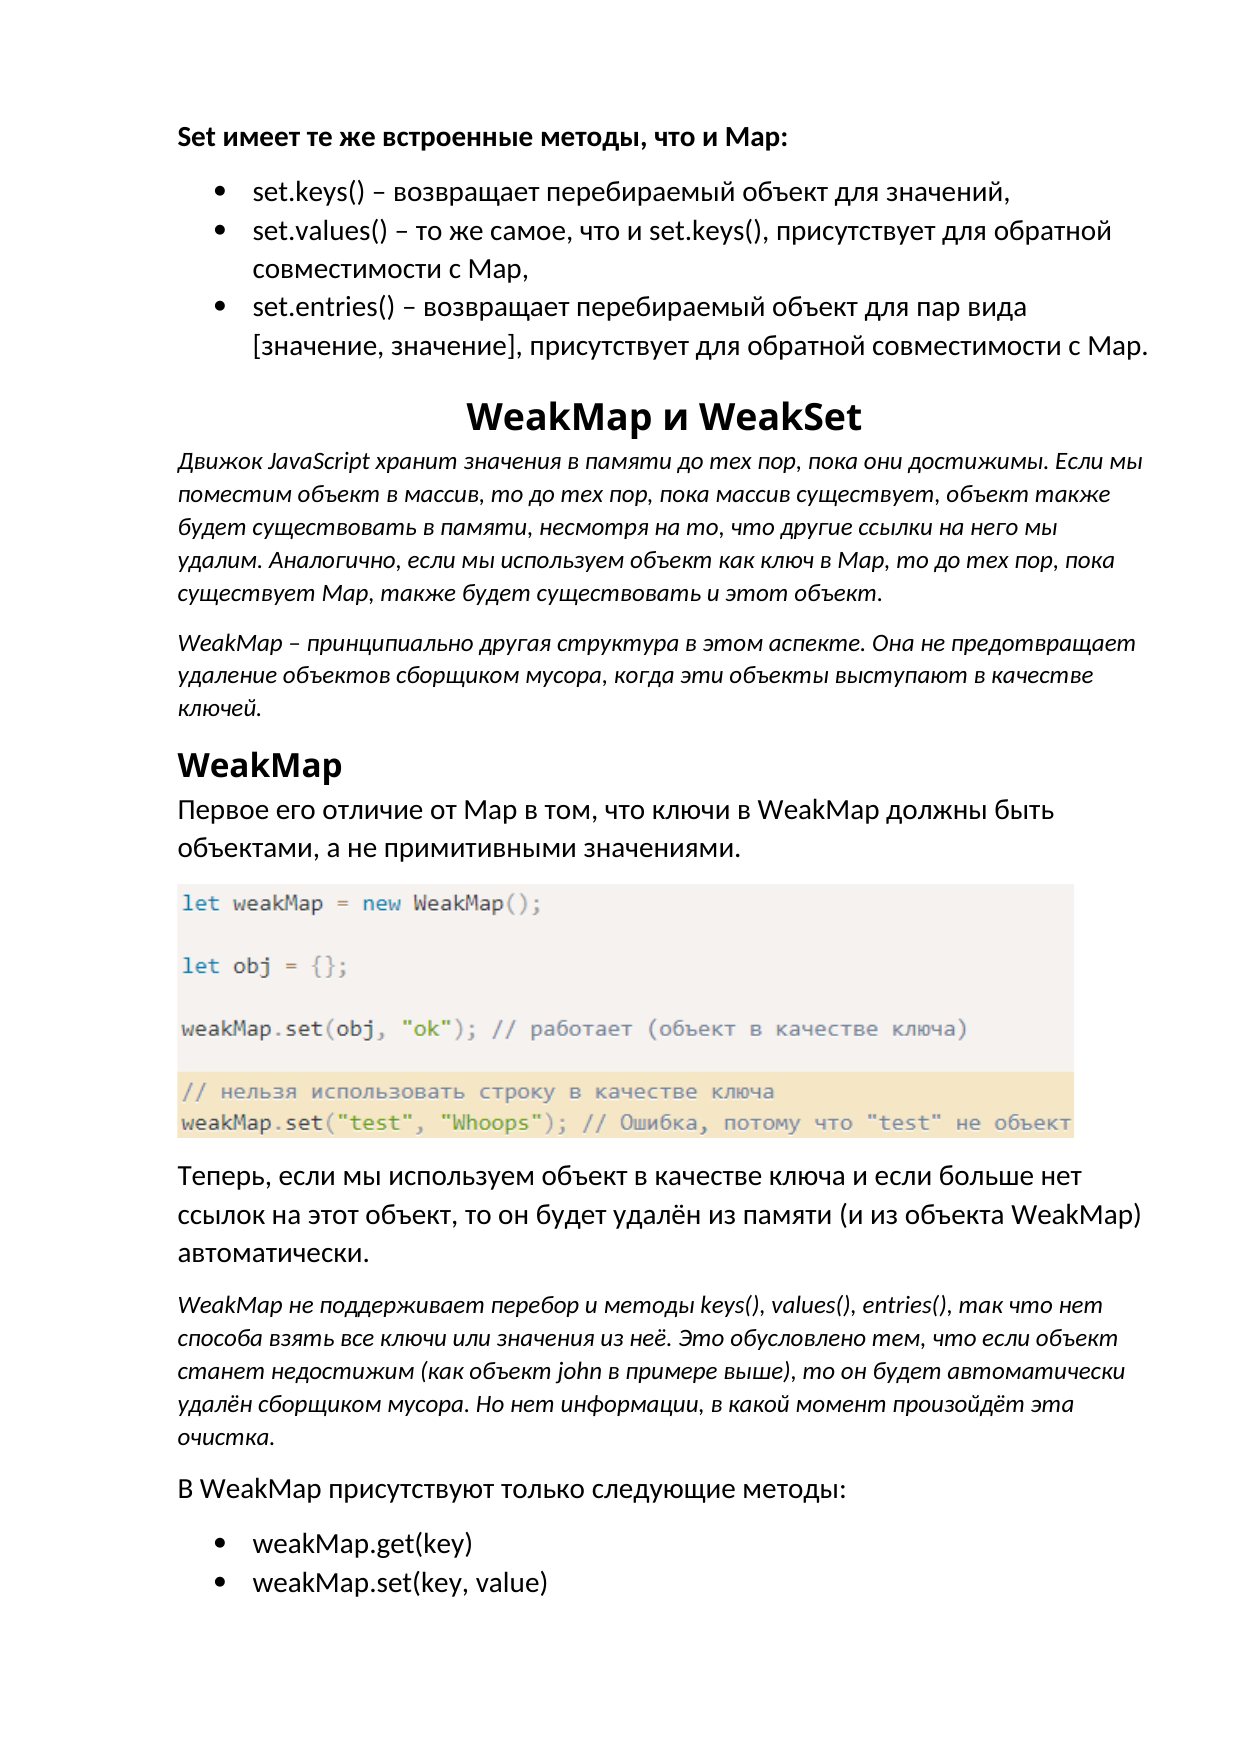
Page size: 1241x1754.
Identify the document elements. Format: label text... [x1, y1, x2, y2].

text WeakMap – принципиально другая структура в этом аспекте. Она не предотвращает удаление объектов сборщиком мусора, когда эти объекты выступают в качестве ключей. [177, 627, 1152, 723]
text Первое его отличие от Map в том, что ключи в WeakMap должны быть объектами, а не примитивными значениями. [177, 791, 1152, 865]
subtitle WeakMap [177, 742, 1152, 788]
list weakMap.get(key) [215, 1526, 1152, 1561]
picture [177, 884, 1075, 1138]
text Set имеет те же встроенные методы, что и Map: [177, 118, 1152, 154]
subtitle WeakMap и WeakSet [177, 390, 1152, 441]
list set.keys() – возвращает перебираемый объект для значений, [215, 173, 1152, 209]
list set.values() – то же самое, что и set.keys(), присутствует для обратной совместимости с Map, [215, 212, 1152, 286]
list set.entries() – возвращает перебираемый объект для пар вида [значение, значение], присутствует для обратной совместимости с Map. [215, 288, 1152, 363]
list weakMap.set(key, value) [215, 1564, 1152, 1600]
text WeakMap не поддерживает перебор и методы keys(), values(), entries(), так что нет способа взять все ключи или значения из неё. Это обусловлено тем, что если объект станет недостижим (как объект john в примере выше), то он будет автоматически удалён сборщиком мусора. Но нет информации, в какой момент произойдёт эта очистка. [177, 1289, 1152, 1451]
text Движок JavaScript хранит значения в памяти до тех пор, пока они достижимы. Если мы поместим объект в массив, то до тех пор, пока массив существует, объект также будет существовать в памяти, несмотря на то, что другие ссылки на него мы удалим. Аналогично, если мы используем объект как ключ в Map, то до тех пор, пока существует Map, также будет существовать и этот объект. [177, 446, 1152, 608]
text Теперь, если мы используем объект в качестве ключа и если больше нет ссылок на этот объект, то он будет удалён из памяти (и из объекта WeakMap) автоматически. [177, 1157, 1152, 1270]
text В WeakMap присутствуют только следующие методы: [177, 1471, 1152, 1506]
